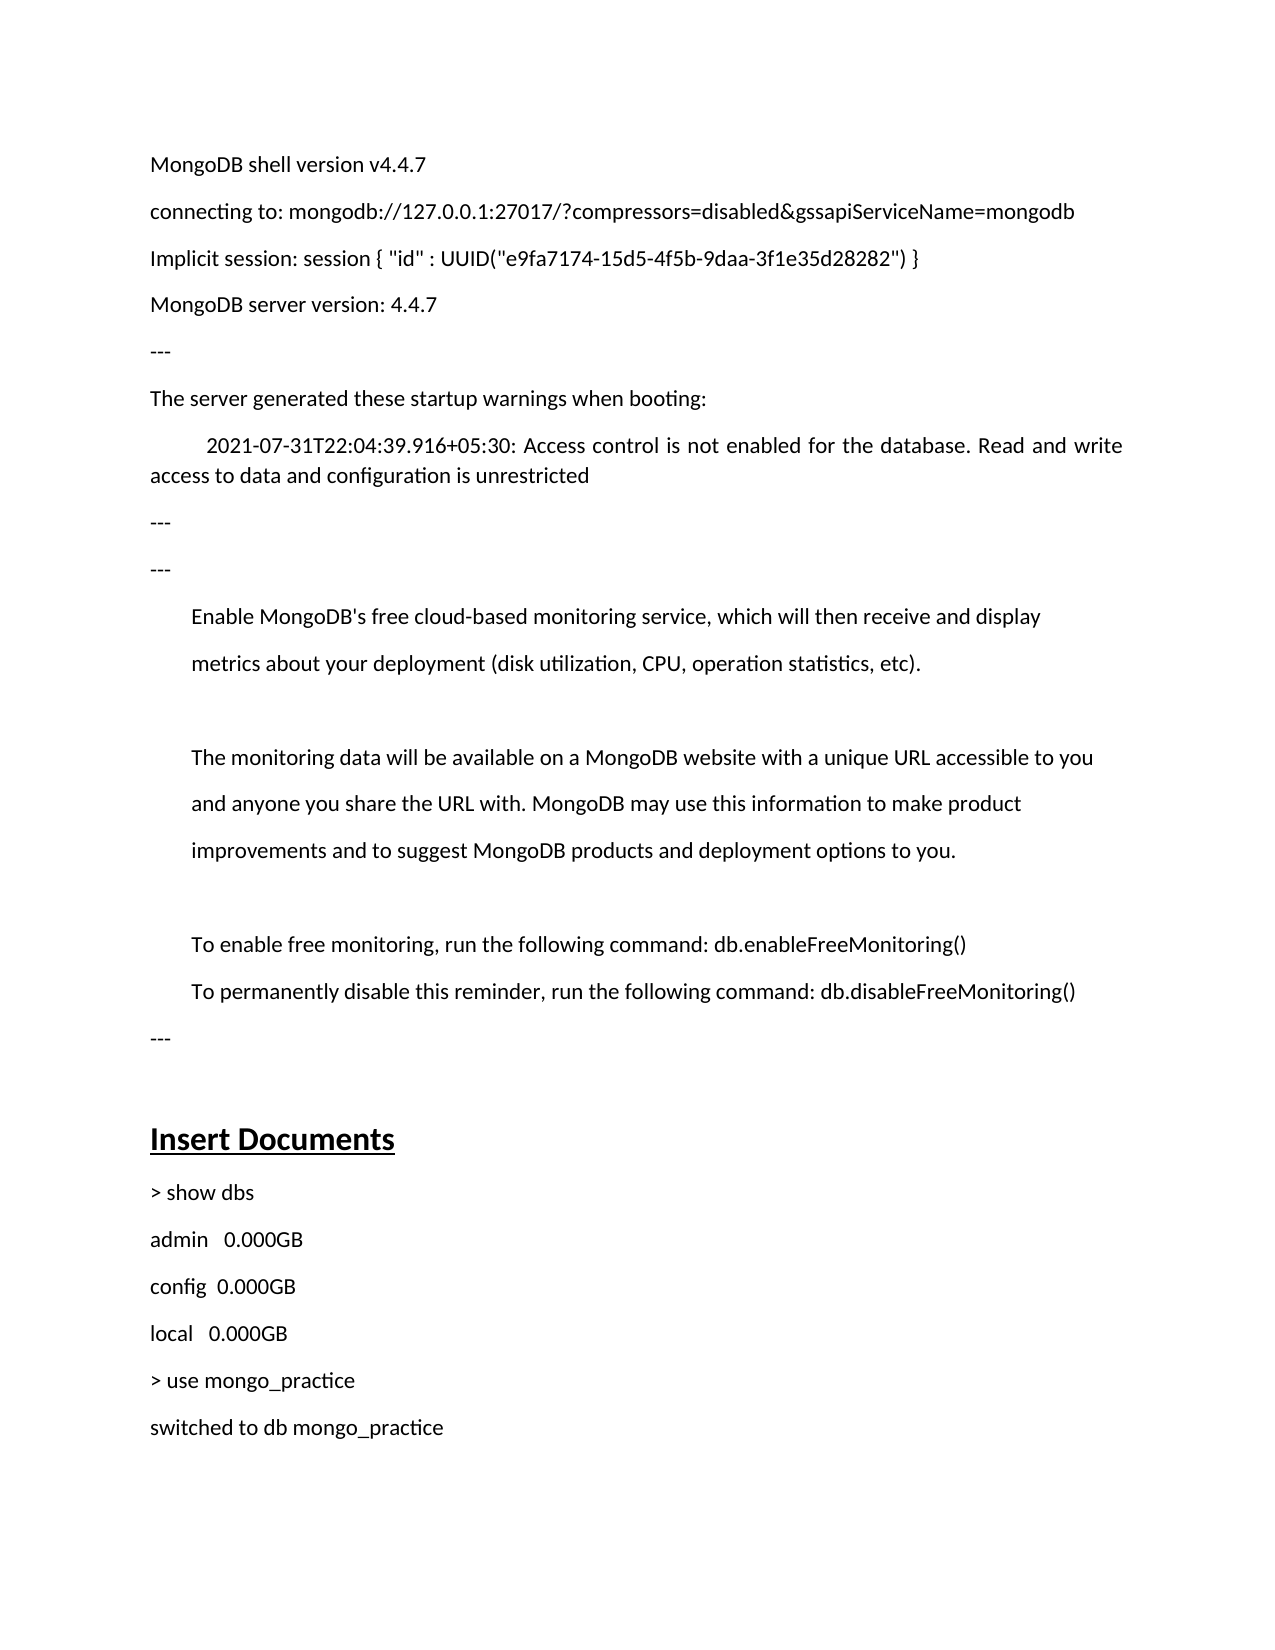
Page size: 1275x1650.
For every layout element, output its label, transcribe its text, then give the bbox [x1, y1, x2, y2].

text To permanently disable this reminder, run the following command: db.disableFreeMonitoring() [150, 977, 1125, 1005]
text --- [150, 1024, 1125, 1052]
text switched to db mongo_practice [150, 1413, 1125, 1441]
text Enable MongoDB's free cloud-based monitoring service, which will then receive and display [150, 602, 1125, 630]
text > use mongo_practice [150, 1366, 1125, 1394]
text To enable free monitoring, run the following command: db.enableFreeMonitoring() [150, 930, 1125, 958]
text > show dbs [150, 1178, 1125, 1206]
text Insert Documents [150, 1118, 1125, 1158]
text --- [150, 337, 1125, 366]
text improvements and to suggest MongoDB products and deployment options to you. [150, 836, 1125, 864]
text --- [150, 508, 1125, 536]
text metrics about your deployment (disk utilization, CPU, operation statistics, etc). [150, 649, 1125, 677]
text The monitoring data will be available on a MongoDB website with a unique URL accessible to you [150, 743, 1125, 771]
text local 0.000GB [150, 1319, 1125, 1347]
text The server generated these startup warnings when booting: [150, 384, 1125, 412]
text and anyone you share the URL with. MongoDB may use this information to make product [150, 789, 1125, 818]
text Implicit session: session { "id" : UUID("e9fa7174-15d5-4f5b-9daa-3f1e35d28282") } [150, 244, 1125, 272]
text --- [150, 555, 1125, 583]
text MongoDB shell version v4.4.7 [150, 150, 1125, 178]
text connecting to: mongodb://127.0.0.1:27017/?compressors=disabled&gssapiServiceName=mongodb [150, 197, 1125, 225]
text config 0.000GB [150, 1272, 1125, 1300]
text 2021-07-31T22:04:39.916+05:30: Access control is not enabled for the database. Read and write access to data and configuration is unrestricted [150, 431, 1125, 489]
text MongoDB server version: 4.4.7 [150, 291, 1125, 319]
text admin 0.000GB [150, 1225, 1125, 1253]
